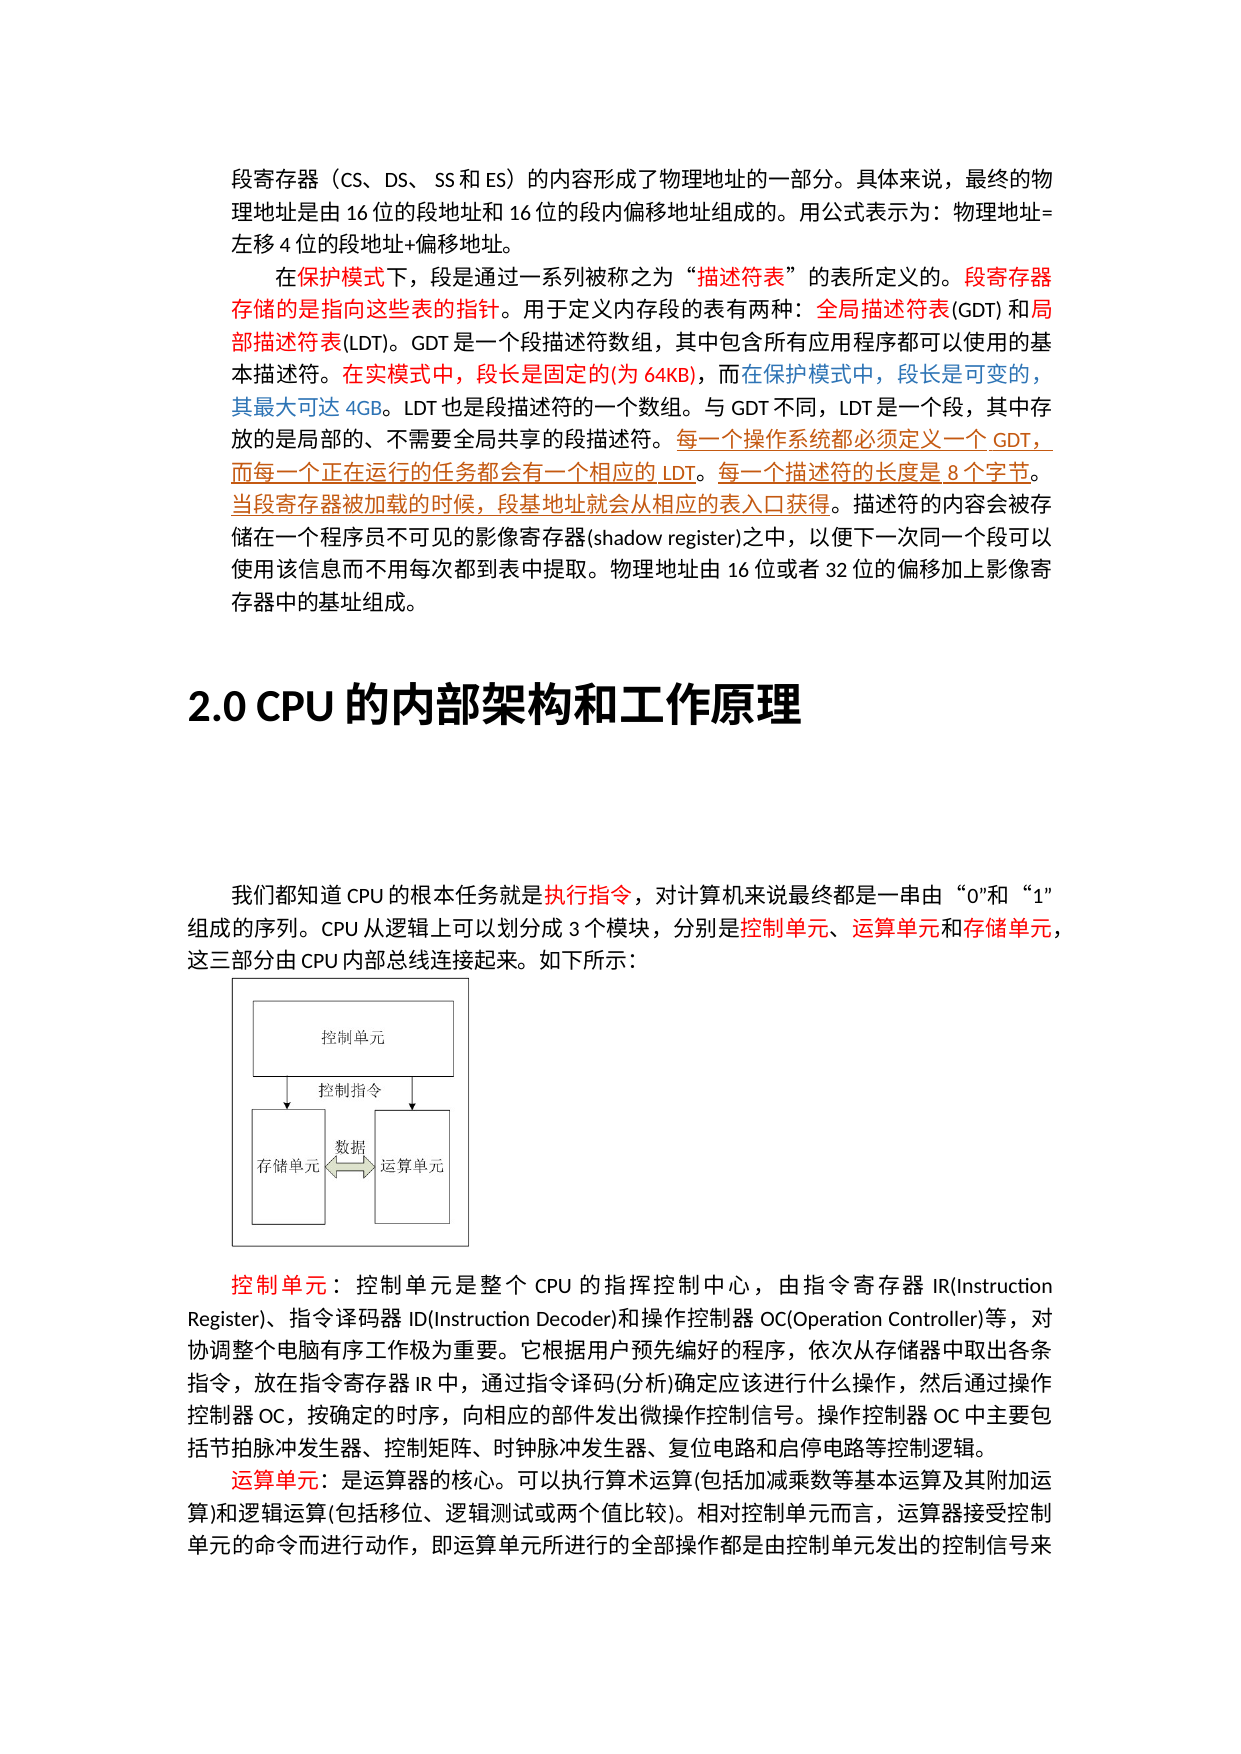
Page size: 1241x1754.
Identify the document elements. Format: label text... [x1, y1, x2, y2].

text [231, 162, 1053, 259]
text 我们都知道CPU的根本任务就是执行指令，对计算机来说最终都是一串由“0”和“1”组成的序列。CPU从逻辑上可以划分成3个模块，分别是控制单元、运算单元和存储单元，这三部分由CPU内部总线连接起来。如下所示： [187, 878, 1053, 975]
picture [231, 975, 470, 1248]
subtitle CPU的内部架构和工作原理 [187, 652, 1053, 750]
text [187, 1463, 1053, 1560]
text 在保护模式下，段是通过一系列被称之为“描述符表”的表所定义的。段寄存器存储的是指向这些表的指针。用于定义内存段的表有两种：全局描述符表(GDT) 和局部描述符表(LDT)。GDT是一个段描述符数组，其中包含所有应用程序都可以使用的基本描述符。在实模式中，段长是固定的(为64KB)，而在保护模式中，段长是可变的，其最大可达4GB。LDT也是段描述符的一个数组。与GDT不同，LDT是一个段，其中存放的是局部的、不需要全局共享的段描述符。每一个操作系统都必须定义一个GDT，而每一个正在运行的任务都会有一个相应的LDT。每一个描述符的长度是8个字节。当段寄存器被加载的时候，段基地址就会从相应的表入口获得。描述符的内容会被存储在一个程序员不可见的影像寄存器(shadow register)之中，以便下一次同一个段可以使用该信息而不用每次都到表中提取。物理地址由16位或者32位的偏移加上影像寄存器中的基址组成。 [231, 259, 1053, 617]
text 控制单元：控制单元是整个CPU的指挥控制中心，由指令寄存器IR(Instruction Register)、指令译码器ID(Instruction Decoder)和操作控制器OC(Operation Controller)等，对协调整个电脑有序工作极为重要。它根据用户预先编好的程序，依次从存储器中取出各条指令，放在指令寄存器IR中，通过指令译码(分析)确定应该进行什么操作，然后通过操作控制器OC，按确定的时序，向相应的部件发出微操作控制信号。操作控制器OC中主要包括节拍脉冲发生器、控制矩阵、时钟脉冲发生器、复位电路和启停电路等控制逻辑。 [187, 1268, 1053, 1463]
